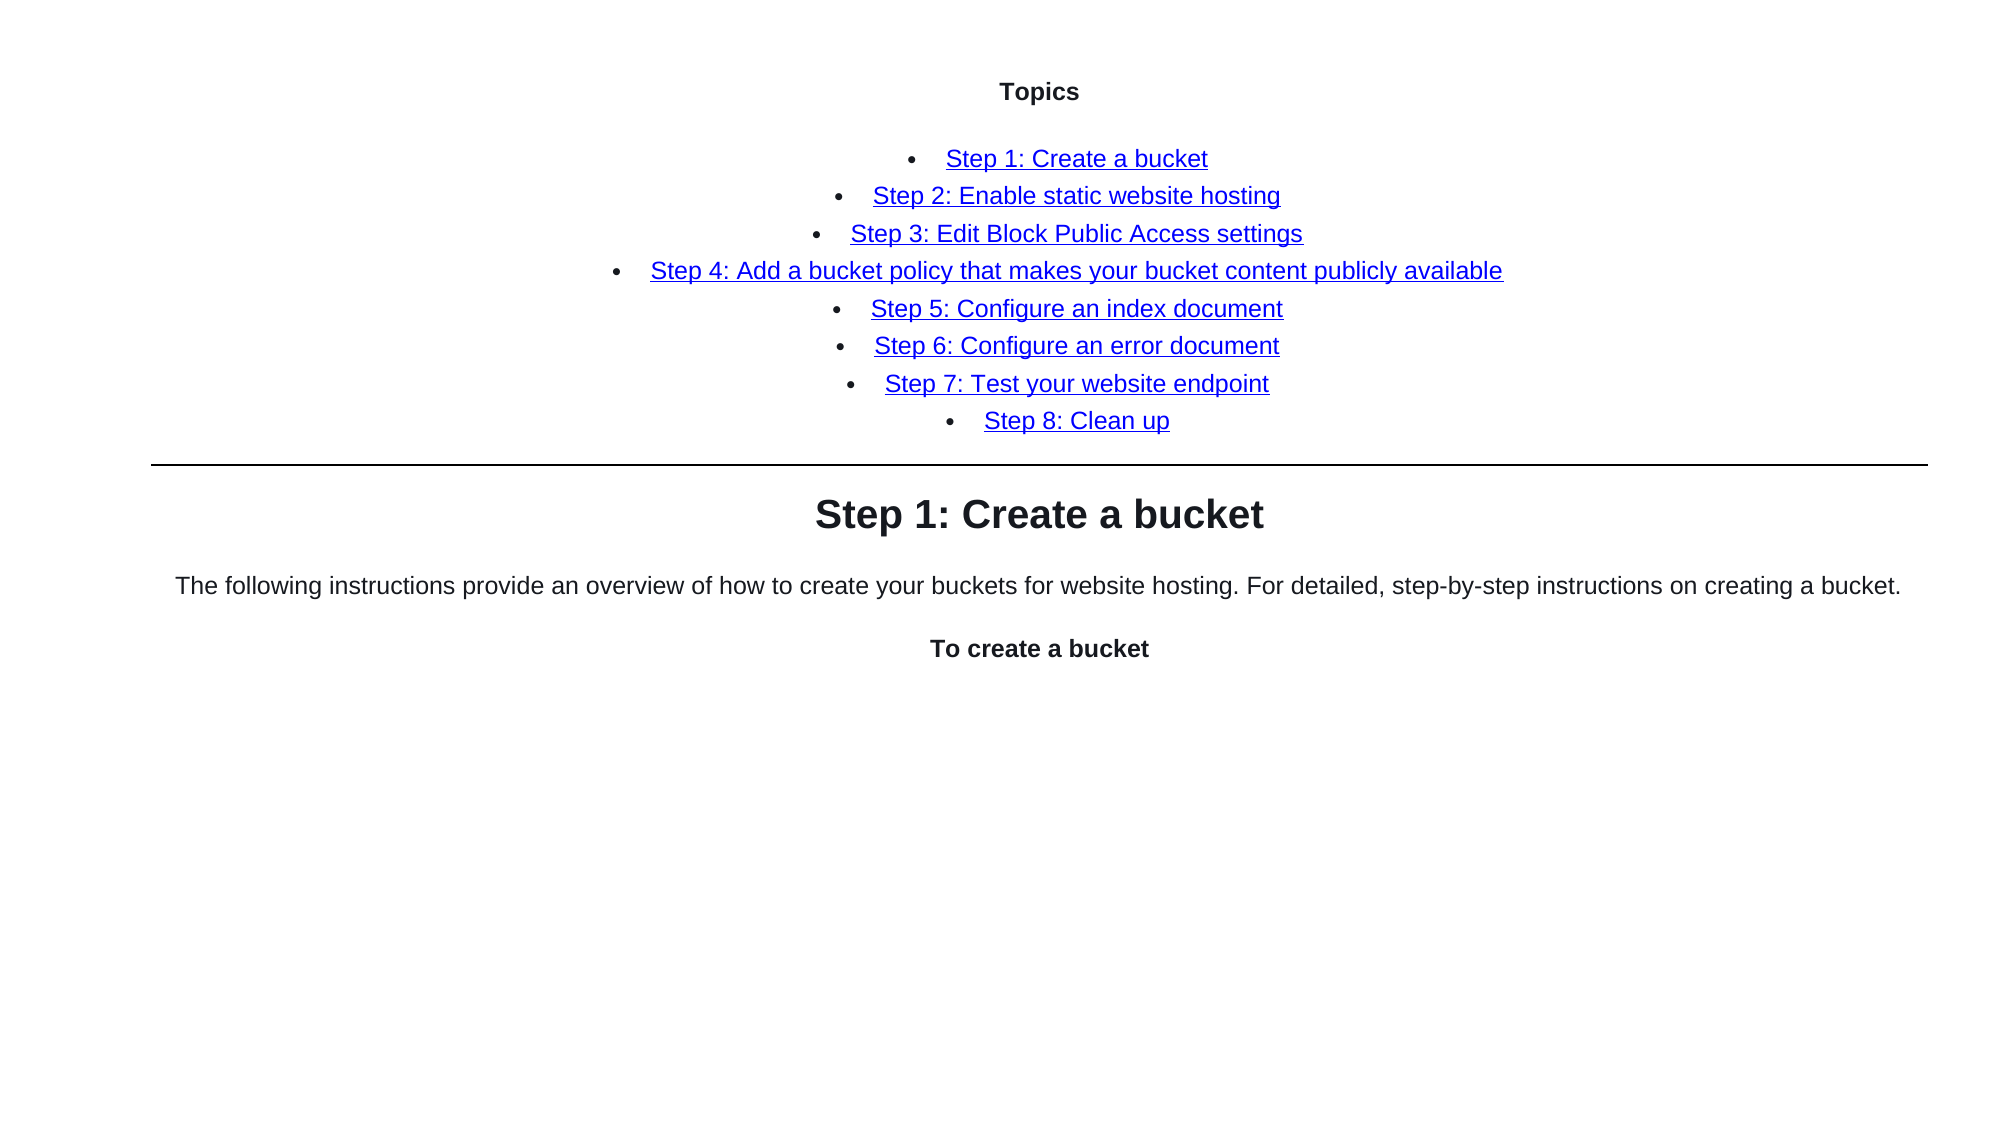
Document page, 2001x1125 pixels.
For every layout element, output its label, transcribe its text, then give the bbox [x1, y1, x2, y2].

text Topics [151, 68, 1928, 106]
text Step 1: Create a bucket [151, 466, 1928, 537]
list Step 4: Add a bucket policy that makes your bucket content publicly available [188, 247, 1928, 285]
list Step 1: Create a bucket [188, 135, 1928, 172]
text To create a bucket [151, 625, 1928, 662]
text The following instructions provide an overview of how to create your buckets for website hosting. For detailed, step-by-step instructions on creating a bucket. [151, 562, 1928, 600]
list Step 2: Enable static website hosting [188, 172, 1928, 210]
list Step 5: Configure an index document [188, 285, 1928, 322]
list Step 3: Edit Block Public Access settings [188, 210, 1928, 247]
list Step 7: Test your website endpoint [188, 360, 1928, 397]
list Step 8: Clean up [188, 397, 1928, 435]
list Step 6: Configure an error document [188, 322, 1928, 360]
